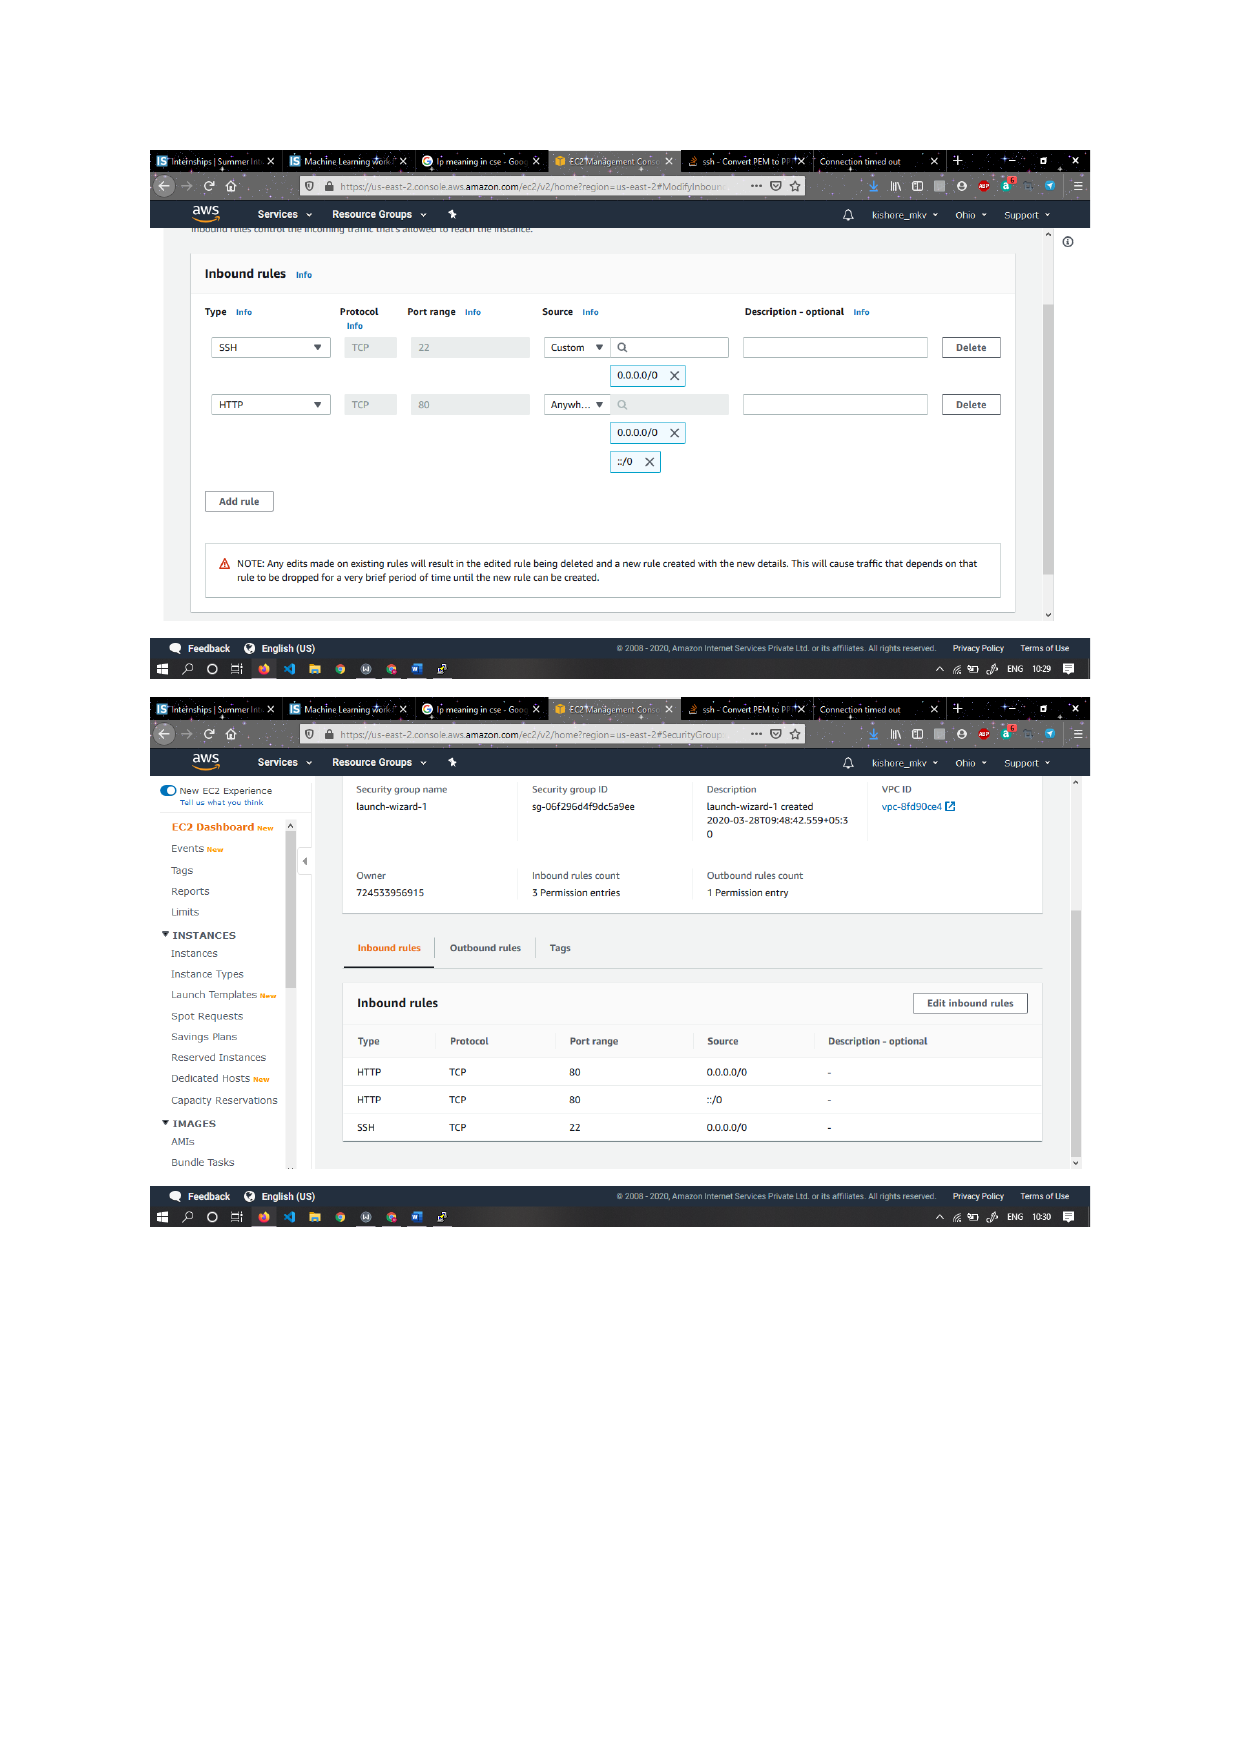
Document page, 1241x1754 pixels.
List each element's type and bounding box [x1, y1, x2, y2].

picture [150, 150, 1091, 679]
picture [150, 697, 1091, 1227]
